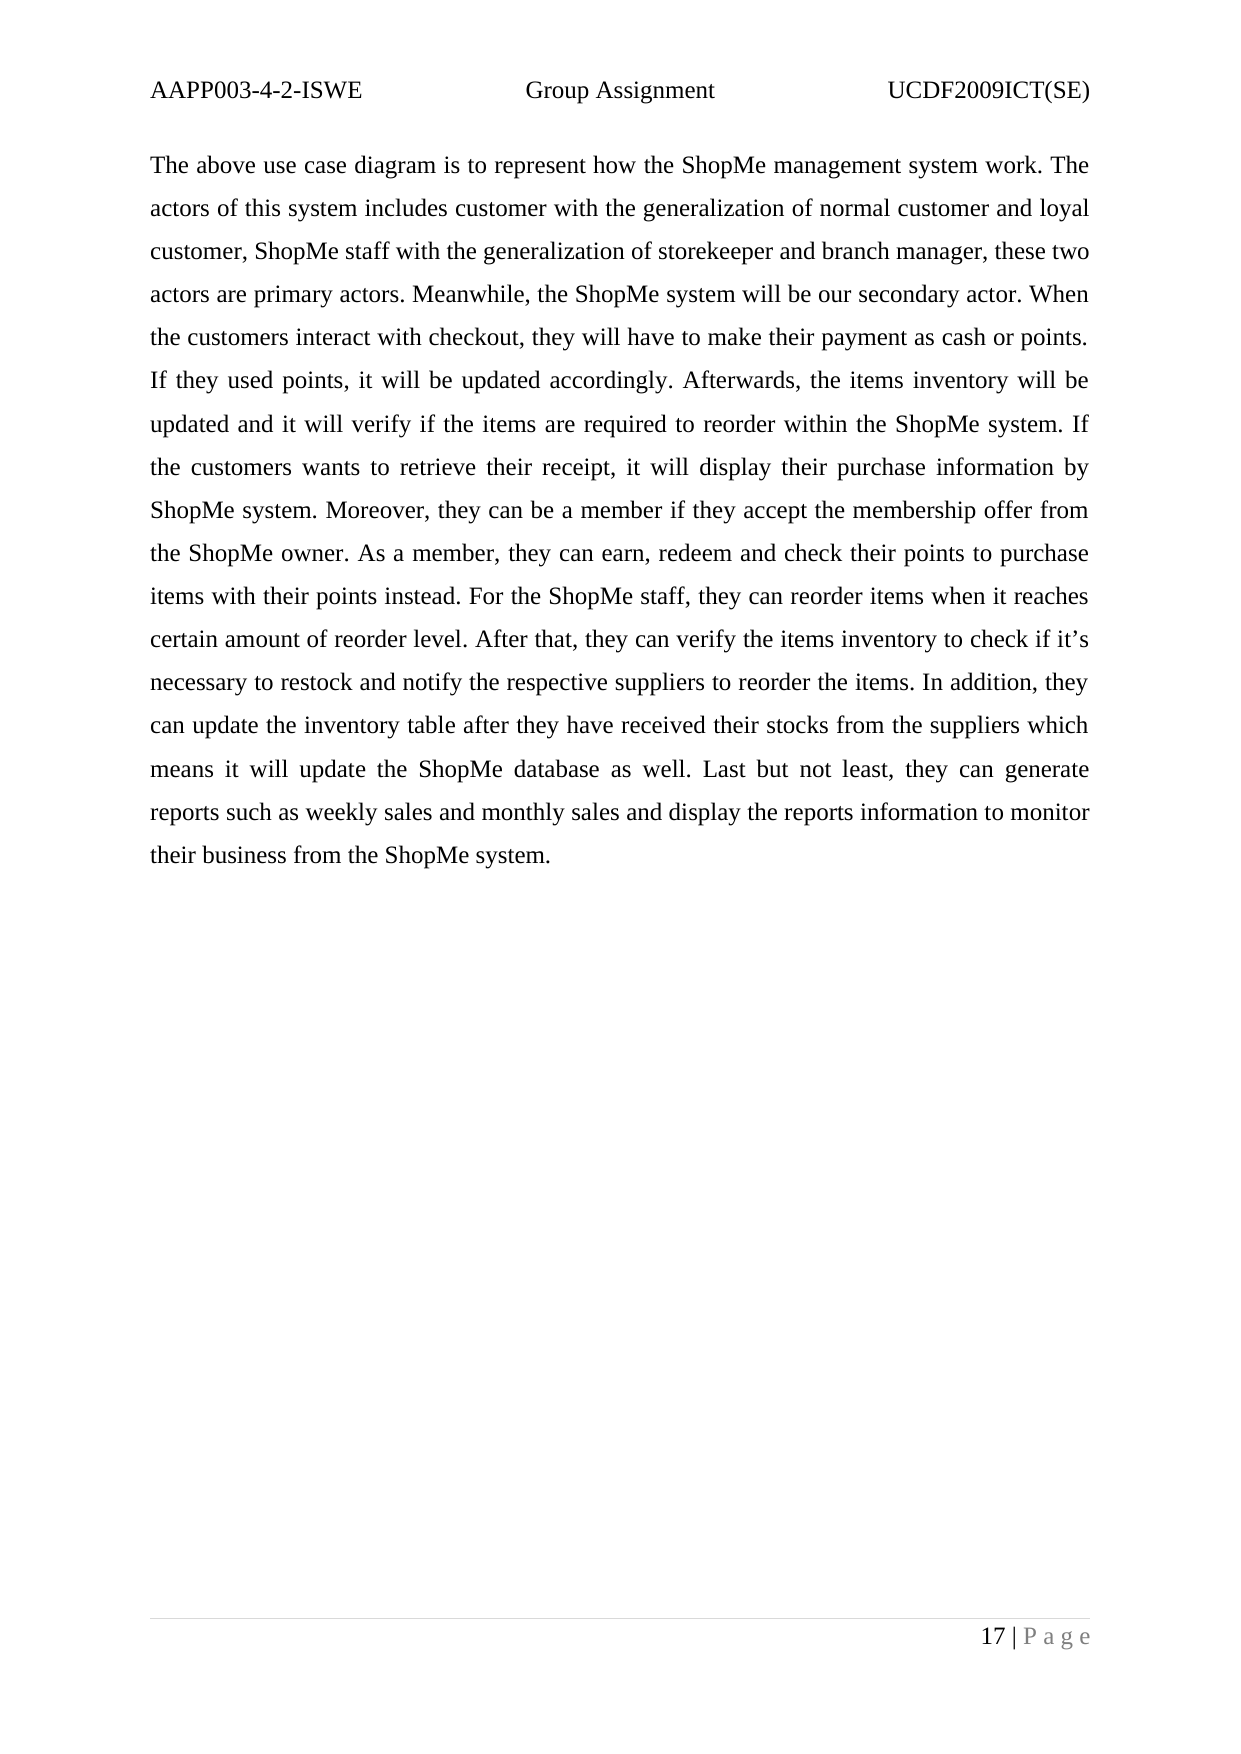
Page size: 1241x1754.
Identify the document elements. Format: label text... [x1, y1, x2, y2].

text The above use case diagram is to represent how the ShopMe management system work. The actors of this system includes customer with the generalization of normal customer and loyal customer, ShopMe staff with the generalization of storekeeper and branch manager, these two actors are primary actors. Meanwhile, the ShopMe system will be our secondary actor. When the customers interact with checkout, they will have to make their payment as cash or points. If they used points, it will be updated accordingly. Afterwards, the items inventory will be updated and it will verify if the items are required to reorder within the ShopMe system. If the customers wants to retrieve their receipt, it will display their purchase information by ShopMe system. Moreover, they can be a member if they accept the membership offer from the ShopMe owner. As a member, they can earn, redeem and check their points to purchase items with their points instead. For the ShopMe staff, they can reorder items when it reaches certain amount of reorder level. After that, they can verify the items inventory to check if it’s necessary to restock and notify the respective suppliers to reorder the items. In addition, they can update the inventory table after they have received their stocks from the suppliers which means it will update the ShopMe database as well. Last but not least, they can generate reports such as weekly sales and monthly sales and display the reports information to monitor their business from the ShopMe system. [150, 150, 1090, 869]
